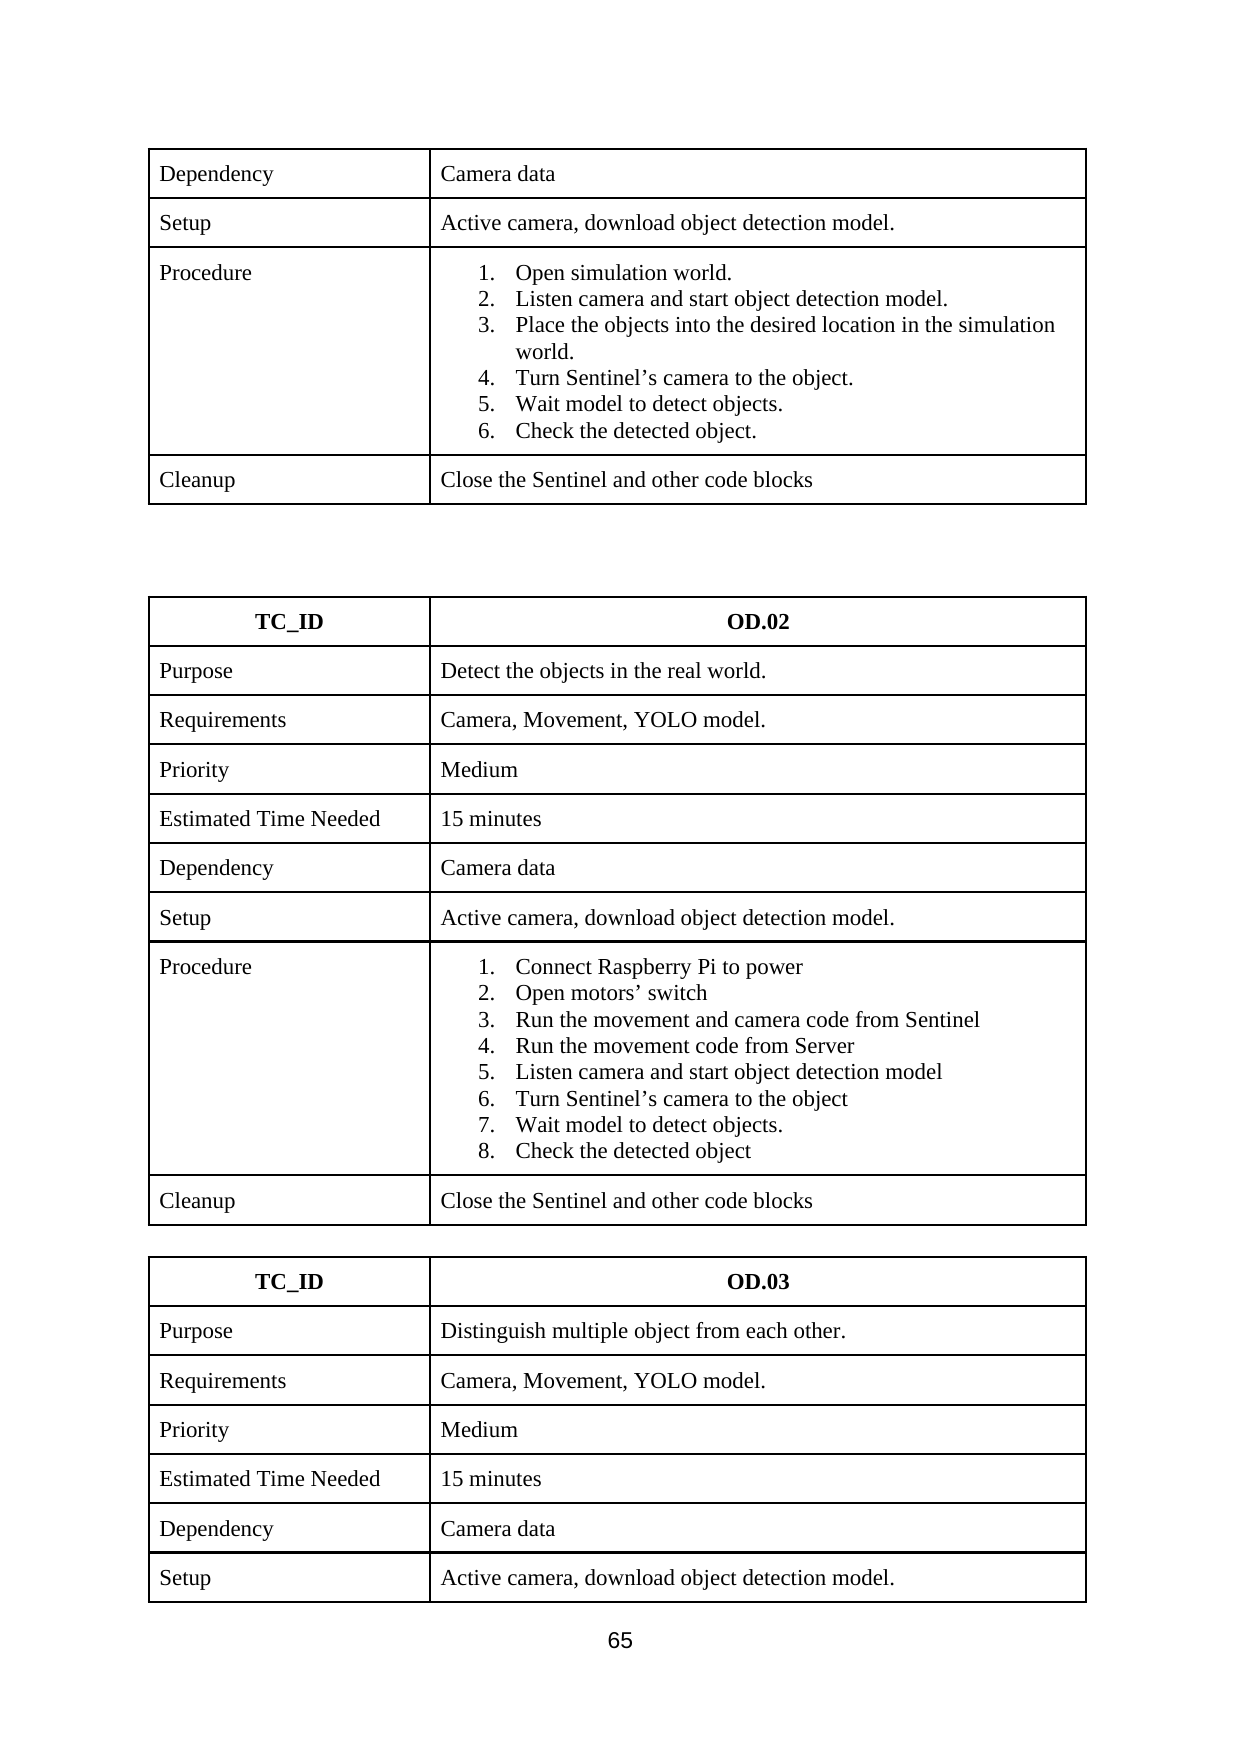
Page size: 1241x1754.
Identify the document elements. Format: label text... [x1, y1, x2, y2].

table_cell Medium [431, 1406, 1085, 1453]
table_cell Estimated Time Needed [150, 795, 429, 842]
table_cell Close the Sentinel and other code blocks [431, 456, 1085, 503]
table_header TC_ID [150, 1258, 429, 1305]
table_cell Setup [150, 199, 429, 246]
table_cell Open simulation world. Listen camera and start object detection model. Place the objects into the desired location in the simulation world. Turn Sentinel’s camera to the object. Wait model to detect objects. Check the detected object. [431, 248, 1085, 453]
table_cell Procedure [150, 248, 429, 453]
table_cell Purpose [150, 647, 429, 694]
table_header TC_ID [150, 598, 429, 645]
table_cell Distinguish multiple object from each other. [431, 1307, 1085, 1354]
table_cell Requirements [150, 1356, 429, 1403]
table_cell Medium [431, 745, 1085, 793]
table_cell Active camera, download object detection model. [431, 199, 1085, 246]
table_cell Estimated Time Needed [150, 1455, 429, 1502]
table_cell Requirements [150, 696, 429, 743]
table_cell Priority [150, 1406, 429, 1453]
table_cell 15 minutes [431, 795, 1085, 842]
table_cell Close the Sentinel and other code blocks [431, 1176, 1085, 1223]
table_cell Purpose [150, 1307, 429, 1354]
table_cell Connect Raspberry Pi to power Open motors’ switch Run the movement and camera code from Sentinel Run the movement code from Server Listen camera and start object detection model Turn Sentinel’s camera to the object Wait model to detect objects. Check the detected object [431, 943, 1085, 1174]
table_cell Dependency [150, 844, 429, 891]
table_cell Camera data [431, 844, 1085, 891]
table_cell Dependency [150, 1504, 429, 1551]
table_cell Camera, Movement, YOLO model. [431, 1356, 1085, 1403]
table_cell Camera data [431, 150, 1085, 197]
table_cell Procedure [150, 943, 429, 1174]
table_cell Detect the objects in the real world. [431, 647, 1085, 694]
table_cell Cleanup [150, 456, 429, 503]
table_cell Setup [150, 893, 429, 940]
table_header OD.03 [431, 1258, 1085, 1305]
table_cell Priority [150, 745, 429, 793]
table_header OD.02 [431, 598, 1085, 645]
table_cell Dependency [150, 150, 429, 197]
table_cell 15 minutes [431, 1455, 1085, 1502]
table_cell Cleanup [150, 1176, 429, 1223]
table_cell Setup [150, 1554, 429, 1601]
table_cell Active camera, download object detection model. [431, 893, 1085, 940]
table_cell Camera data [431, 1504, 1085, 1551]
table_cell Active camera, download object detection model. [431, 1554, 1085, 1601]
table_cell Camera, Movement, YOLO model. [431, 696, 1085, 743]
